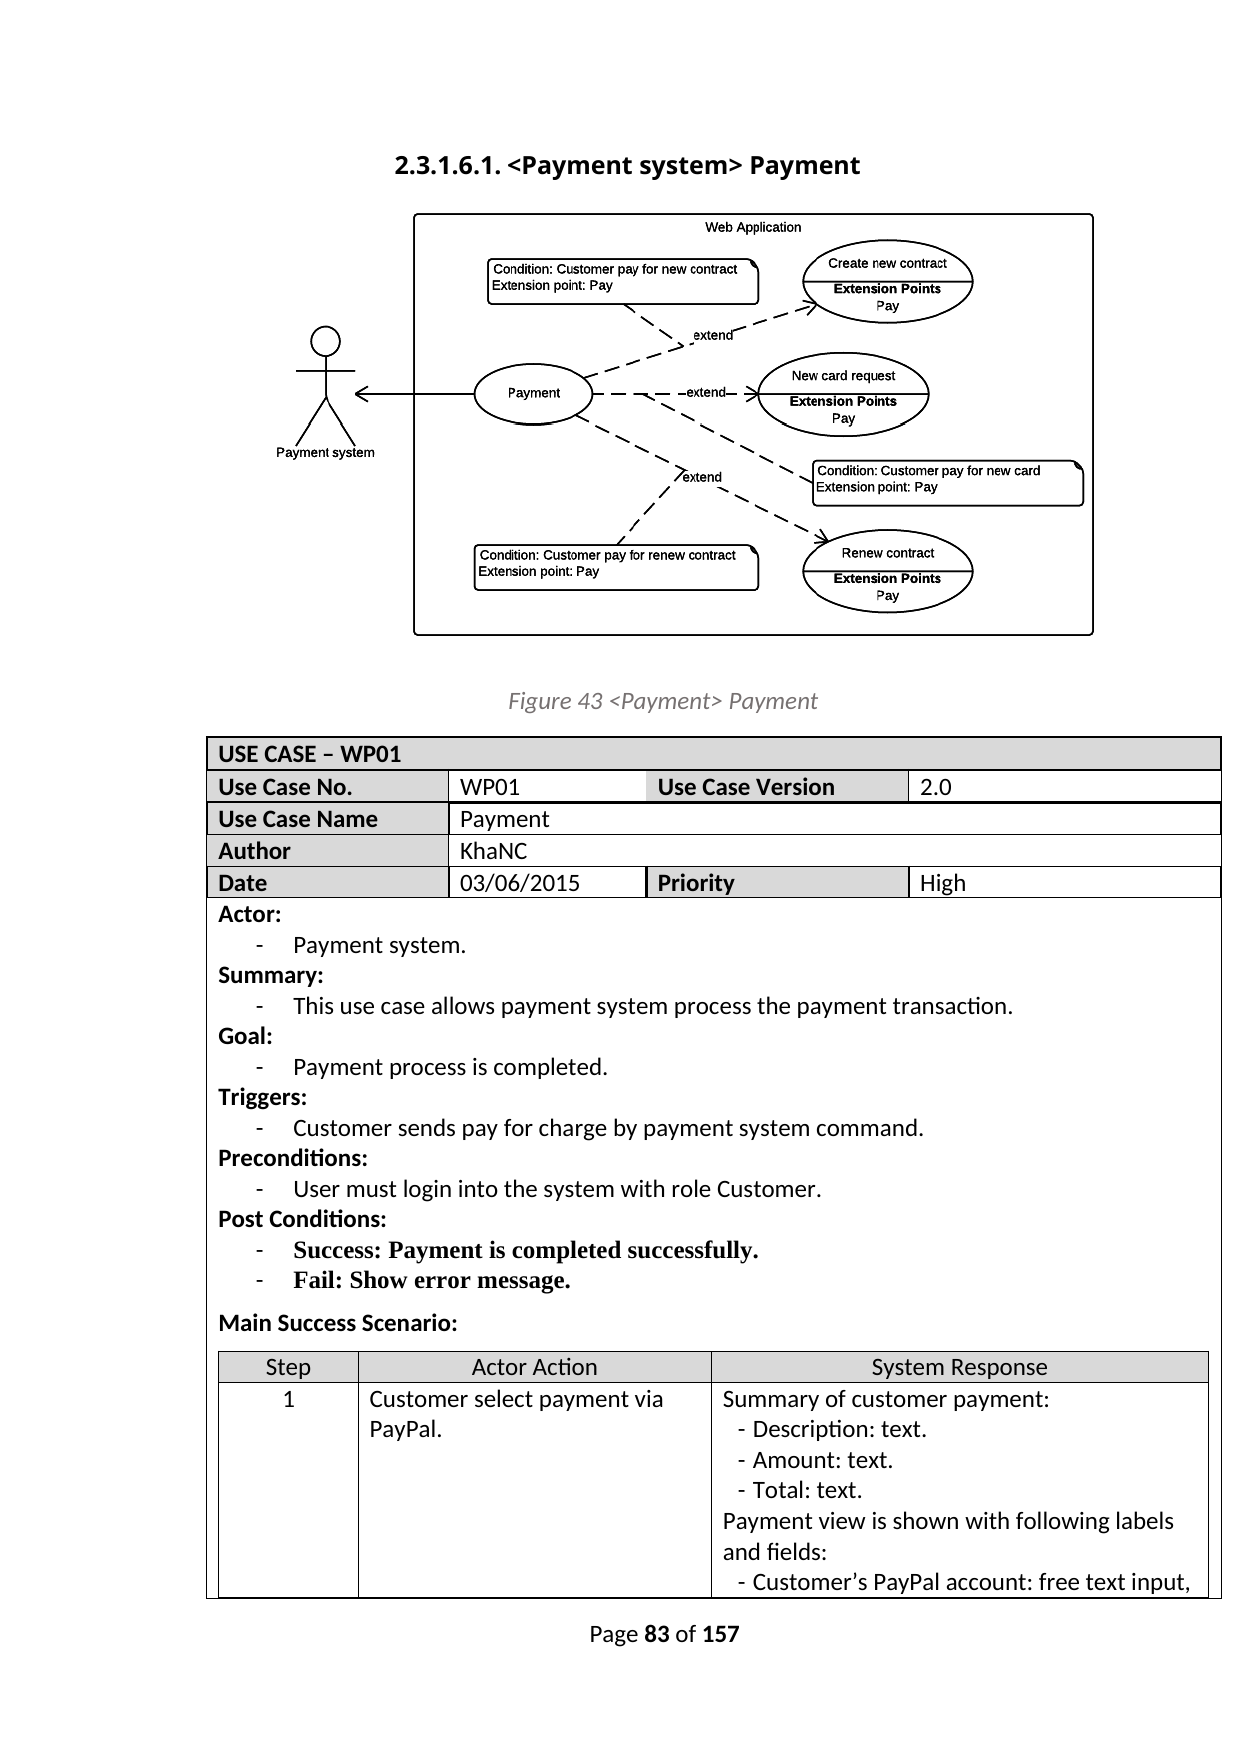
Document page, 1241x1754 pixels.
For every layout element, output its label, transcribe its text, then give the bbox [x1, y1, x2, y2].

table_cell Use Case Version [646, 771, 908, 801]
table_cell Use Case No. [207, 771, 448, 801]
table_cell 03/06/2015 [450, 867, 645, 897]
table_cell Author [207, 835, 448, 866]
text Figure 43 <Payment> Payment [207, 685, 1122, 715]
table_cell Payment [450, 804, 1220, 834]
table_cell High [910, 867, 1220, 897]
table_cell WP01 [449, 771, 646, 801]
table_cell KhaNC [449, 835, 1221, 866]
table_cell Use Case Name [208, 803, 448, 834]
table_cell 2.0 [909, 771, 1221, 801]
table_cell Date [208, 867, 448, 897]
picture [207, 184, 1122, 666]
table_header USE CASE – WP01 [208, 738, 1220, 769]
subtitle <Payment system> Payment [394, 148, 1122, 182]
table_cell Priority [648, 867, 908, 897]
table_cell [207, 898, 1221, 1598]
